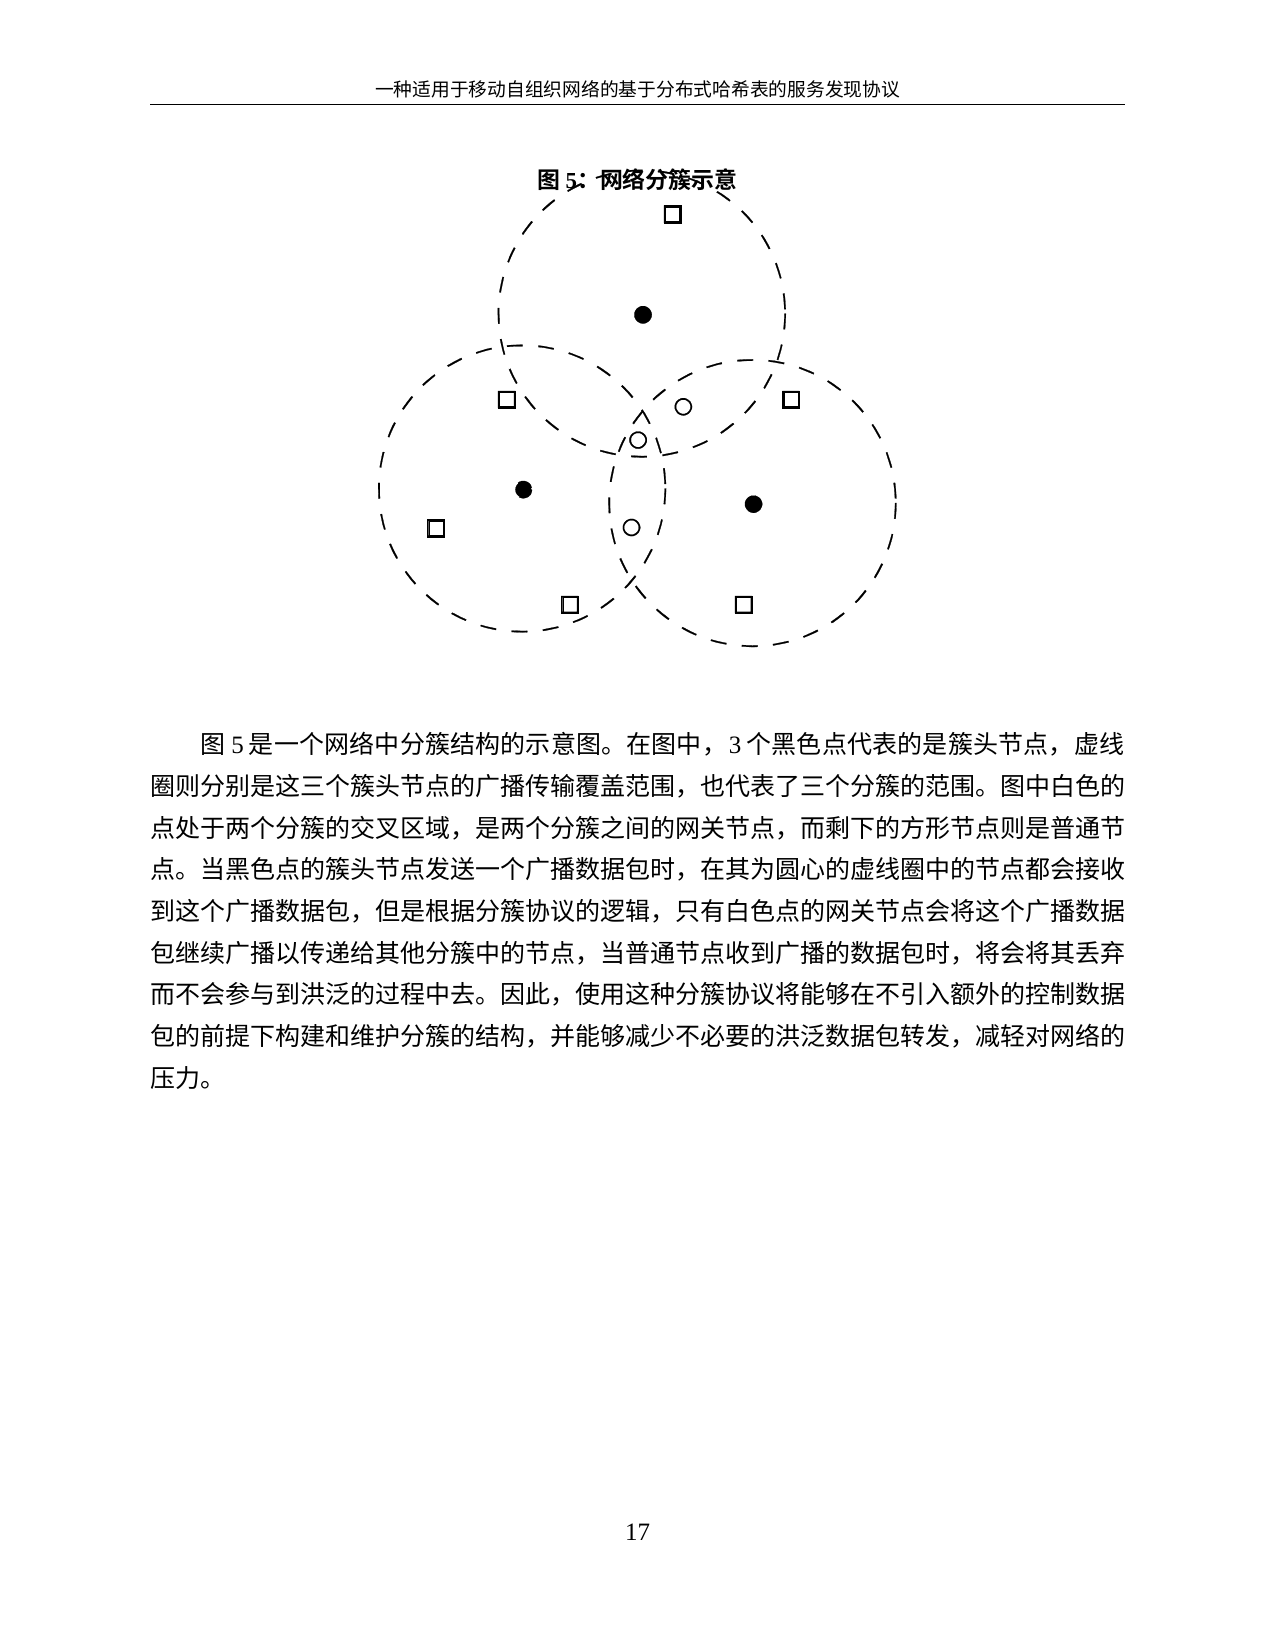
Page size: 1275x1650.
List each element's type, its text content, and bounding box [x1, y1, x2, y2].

text 图 5是一个网络中分簇结构的示意图。在图中，3个黑色点代表的是簇头节点，虚线圈则分别是这三个簇头节点的广播传输覆盖范围，也代表了三个分簇的范围。图中白色的点处于两个分簇的交叉区域，是两个分簇之间的网关节点，而剩下的方形节点则是普通节点。当黑色点的簇头节点发送一个广播数据包时，在其为圆心的虚线圈中的节点都会接收到这个广播数据包，但是根据分簇协议的逻辑，只有白色点的网关节点会将这个广播数据包继续广播以传递给其他分簇中的节点，当普通节点收到广播的数据包时，将会将其丢弃而不会参与到洪泛的过程中去。因此，使用这种分簇协议将能够在不引入额外的控制数据包的前提下构建和维护分簇的结构，并能够减少不必要的洪泛数据包转发，减轻对网络的压力。 [150, 150, 1125, 1095]
